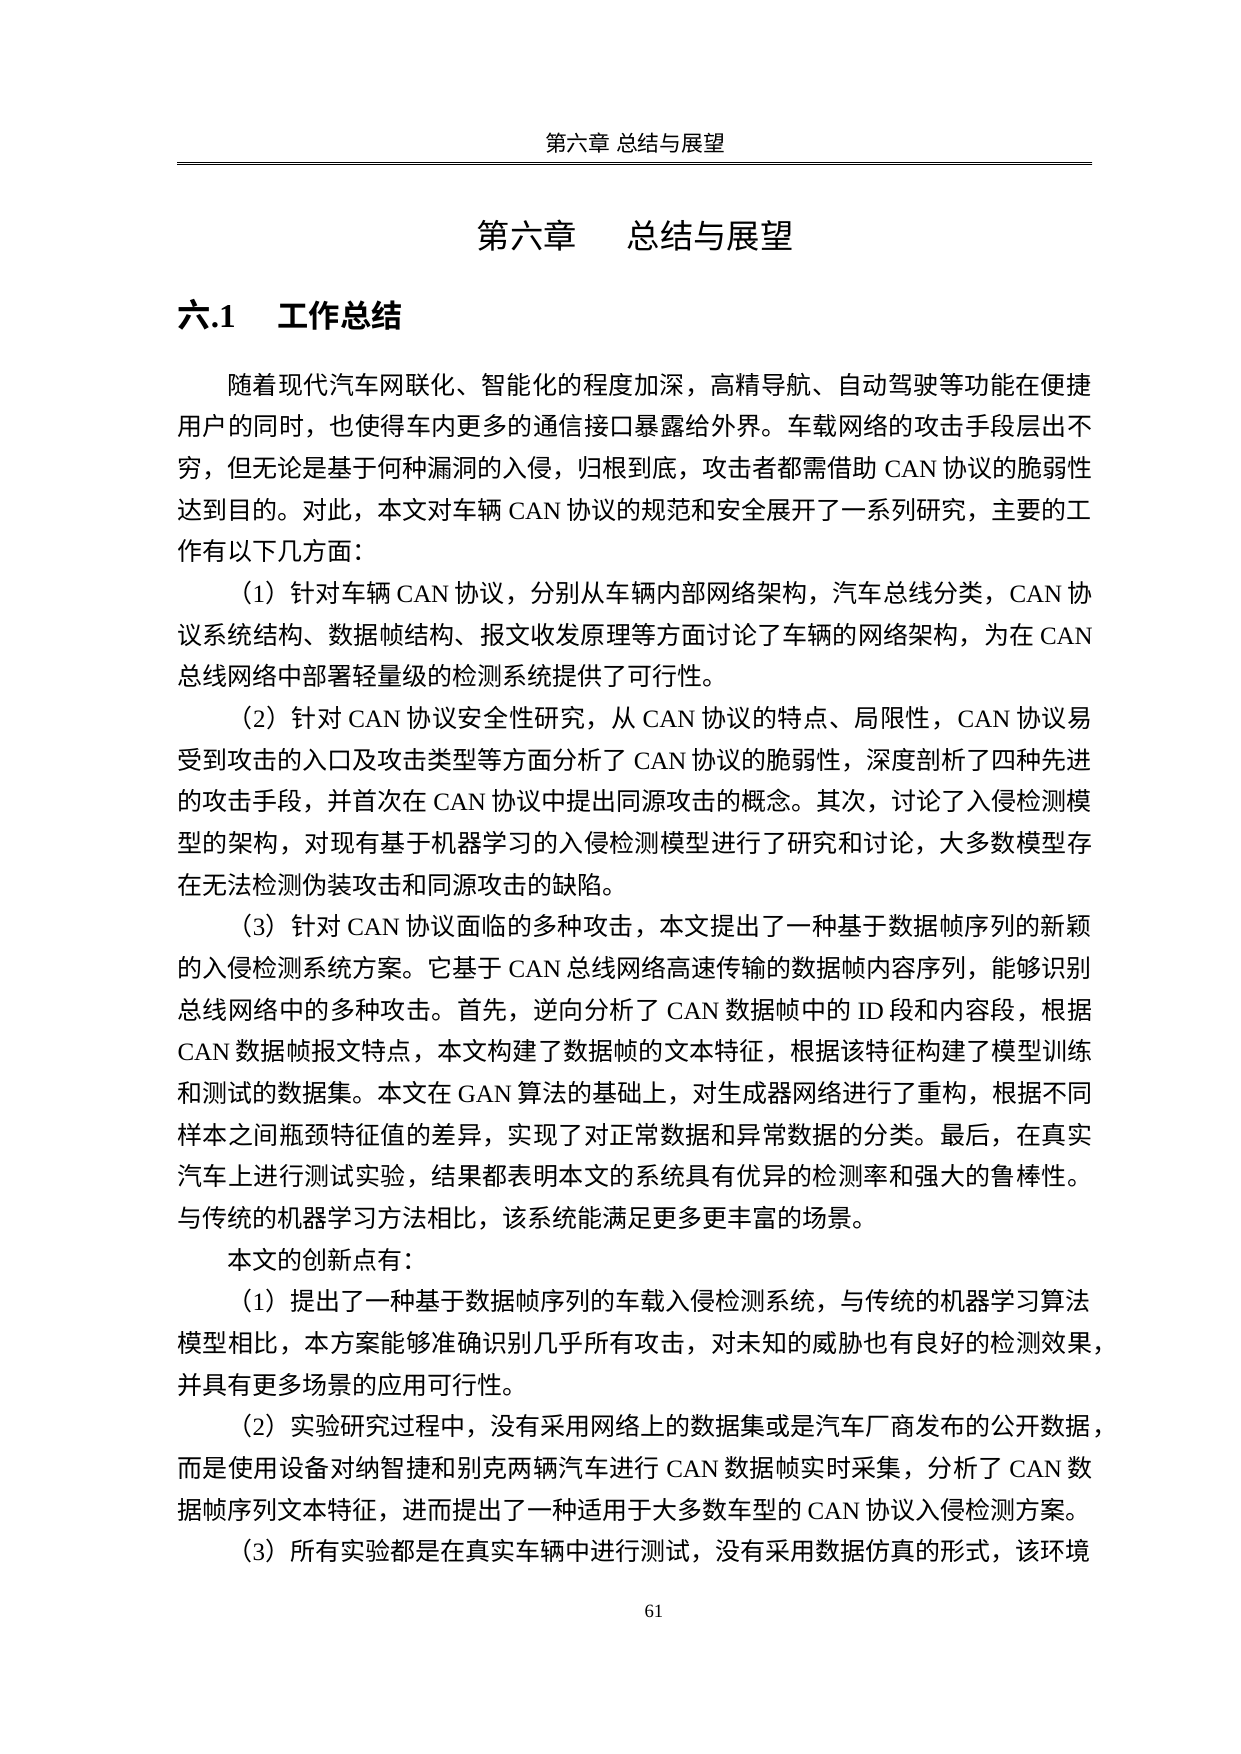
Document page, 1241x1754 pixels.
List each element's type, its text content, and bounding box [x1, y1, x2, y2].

text 本文的创新点有： [177, 1236, 1092, 1277]
text （1）提出了一种基于数据帧序列的车载入侵检测系统，与传统的机器学习算法模型相比，本方案能够准确识别几乎所有攻击，对未知的威胁也有良好的检测效果，并具有更多场景的应用可行性。 [177, 1277, 1092, 1402]
subtitle 总结与展望 [177, 215, 1092, 257]
text （3）针对CAN协议面临的多种攻击，本文提出了一种基于数据帧序列的新颖的入侵检测系统方案。它基于CAN总线网络高速传输的数据帧内容序列，能够识别总线网络中的多种攻击。首先，逆向分析了CAN数据帧中的ID段和内容段，根据CAN数据帧报文特点，本文构建了数据帧的文本特征，根据该特征构建了模型训练和测试的数据集。本文在GAN算法的基础上，对生成器网络进行了重构，根据不同样本之间瓶颈特征值的差异，实现了对正常数据和异常数据的分类。最后，在真实汽车上进行测试实验，结果都表明本文的系统具有优异的检测率和强大的鲁棒性。与传统的机器学习方法相比，该系统能满足更多更丰富的场景。 [177, 902, 1092, 1236]
text （3）所有实验都是在真实车辆中进行测试，没有采用数据仿真的形式，该环境下存在更多的噪声干扰，更能接近现实中的环境状况，保证了实验结果的真实性。 [177, 1527, 1092, 1569]
text （2）针对CAN协议安全性研究，从CAN协议的特点、局限性，CAN协议易受到攻击的入口及攻击类型等方面分析了CAN协议的脆弱性，深度剖析了四种先进的攻击手段，并首次在CAN协议中提出同源攻击的概念。其次，讨论了入侵检测模型的架构，对现有基于机器学习的入侵检测模型进行了研究和讨论，大多数模型存在无法检测伪装攻击和同源攻击的缺陷。 [177, 694, 1092, 902]
text 随着现代汽车网联化、智能化的程度加深，高精导航、自动驾驶等功能在便捷用户的同时，也使得车内更多的通信接口暴露给外界。车载网络的攻击手段层出不穷，但无论是基于何种漏洞的入侵，归根到底，攻击者都需借助CAN协议的脆弱性达到目的。对此，本文对车辆CAN协议的规范和安全展开了一系列研究，主要的工作有以下几方面： [177, 361, 1092, 569]
text （1）针对车辆CAN协议，分别从车辆内部网络架构，汽车总线分类，CAN协议系统结构、数据帧结构、报文收发原理等方面讨论了车辆的网络架构，为在CAN总线网络中部署轻量级的检测系统提供了可行性。 [177, 569, 1092, 694]
subtitle 工作总结 [177, 294, 1092, 336]
text （2）实验研究过程中，没有采用网络上的数据集或是汽车厂商发布的公开数据，而是使用设备对纳智捷和别克两辆汽车进行CAN数据帧实时采集，分析了CAN数据帧序列文本特征，进而提出了一种适用于大多数车型的CAN协议入侵检测方案。 [177, 1402, 1092, 1527]
